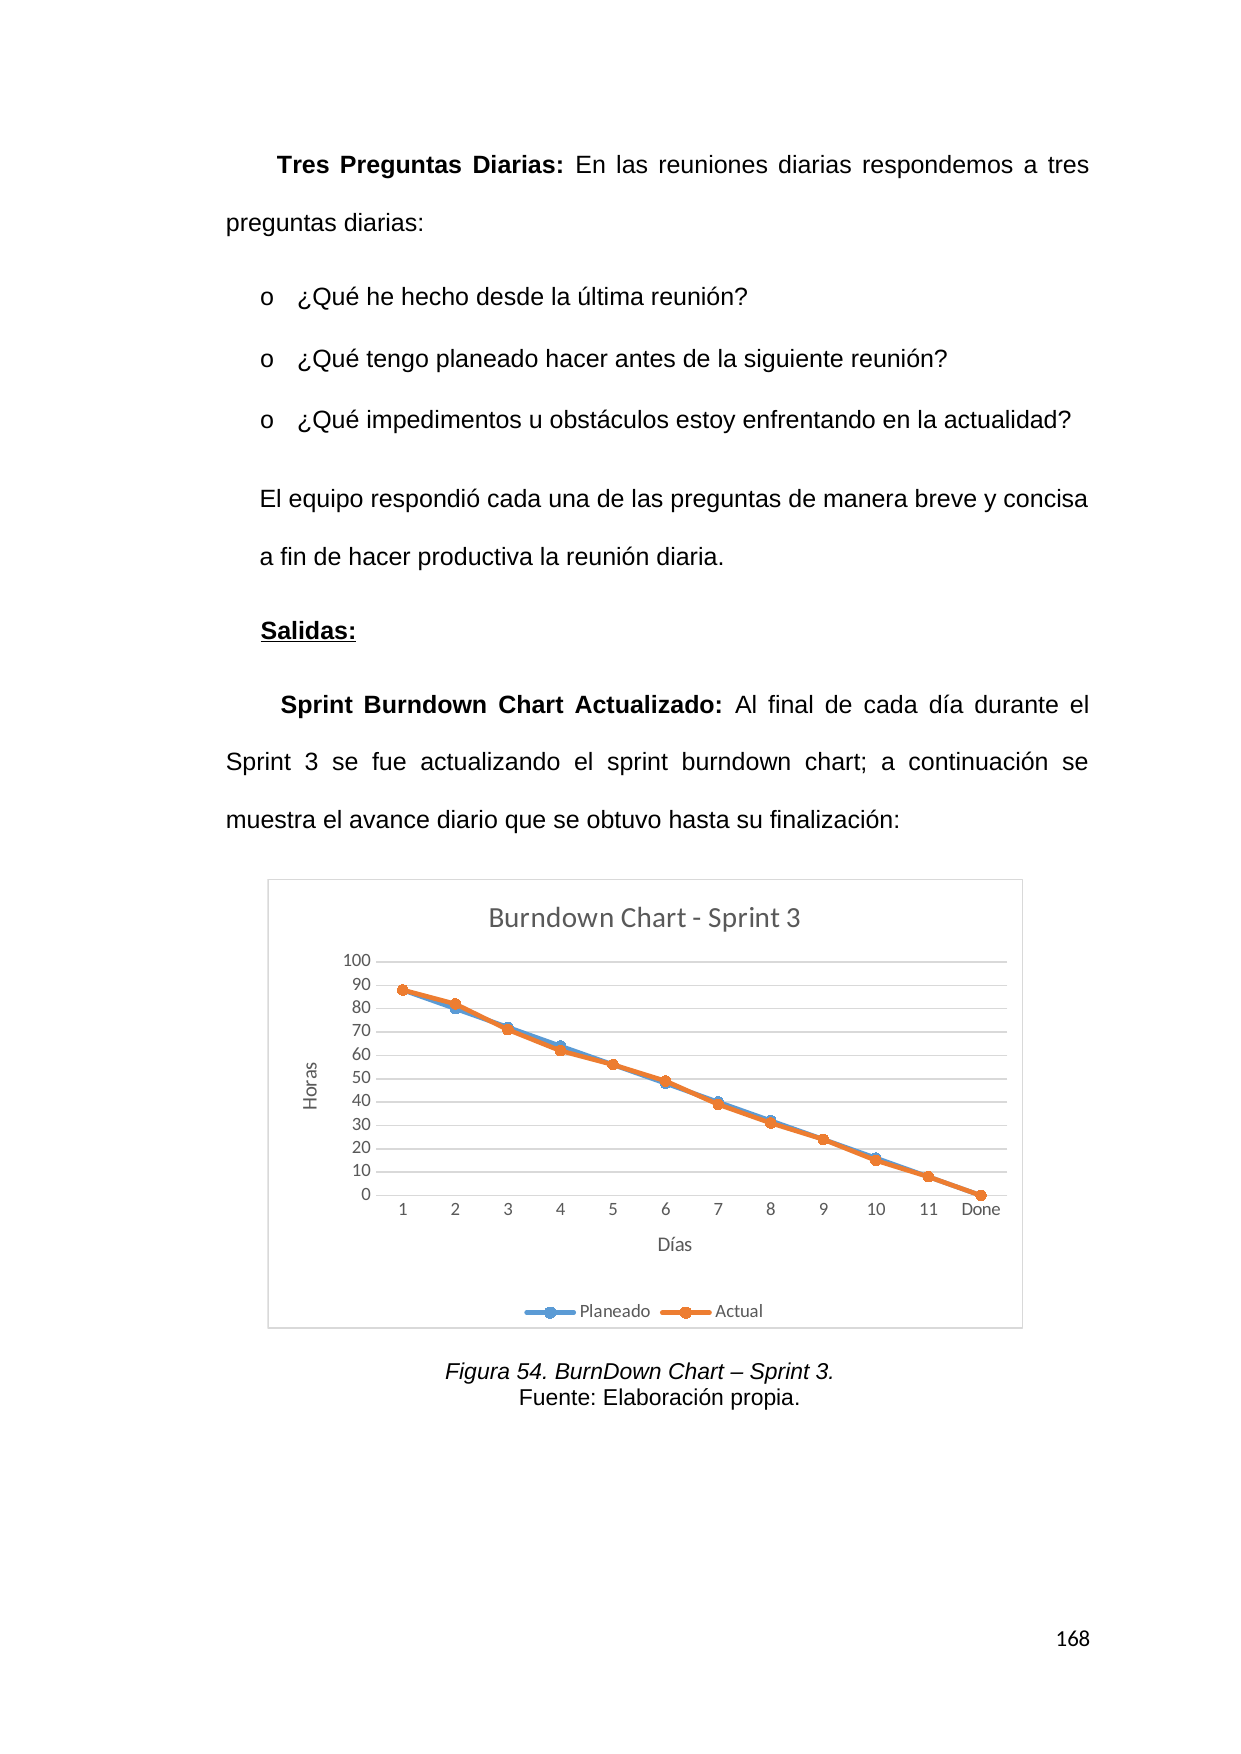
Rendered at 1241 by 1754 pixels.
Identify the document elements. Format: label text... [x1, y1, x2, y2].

text Figura 54. BurnDown Chart – Sprint 3. [371, 1358, 1090, 1384]
list ¿Qué impedimentos u obstáculos estoy enfrentando en la actualidad? [259, 405, 1090, 436]
text Sprint Burndown Chart Actualizado: Al final de cada día durante el Sprint 3 se fue actualizando el sprint burndown chart; a continuación se muestra el avance diario que se obtuvo hasta su finalización: [226, 690, 1090, 833]
text Salidas: [226, 616, 1090, 644]
list ¿Qué he hecho desde la última reunión? [259, 282, 1090, 313]
text Tres Preguntas Diarias: En las reuniones diarias respondemos a tres preguntas diarias: [226, 150, 1090, 236]
text El equipo respondió cada una de las preguntas de manera breve y concisa a fin de hacer productiva la reunión diaria. [259, 484, 1090, 570]
list ¿Qué tengo planeado hacer antes de la siguiente reunión? [259, 343, 1090, 374]
text Fuente: Elaboración propia. [445, 1384, 1090, 1410]
